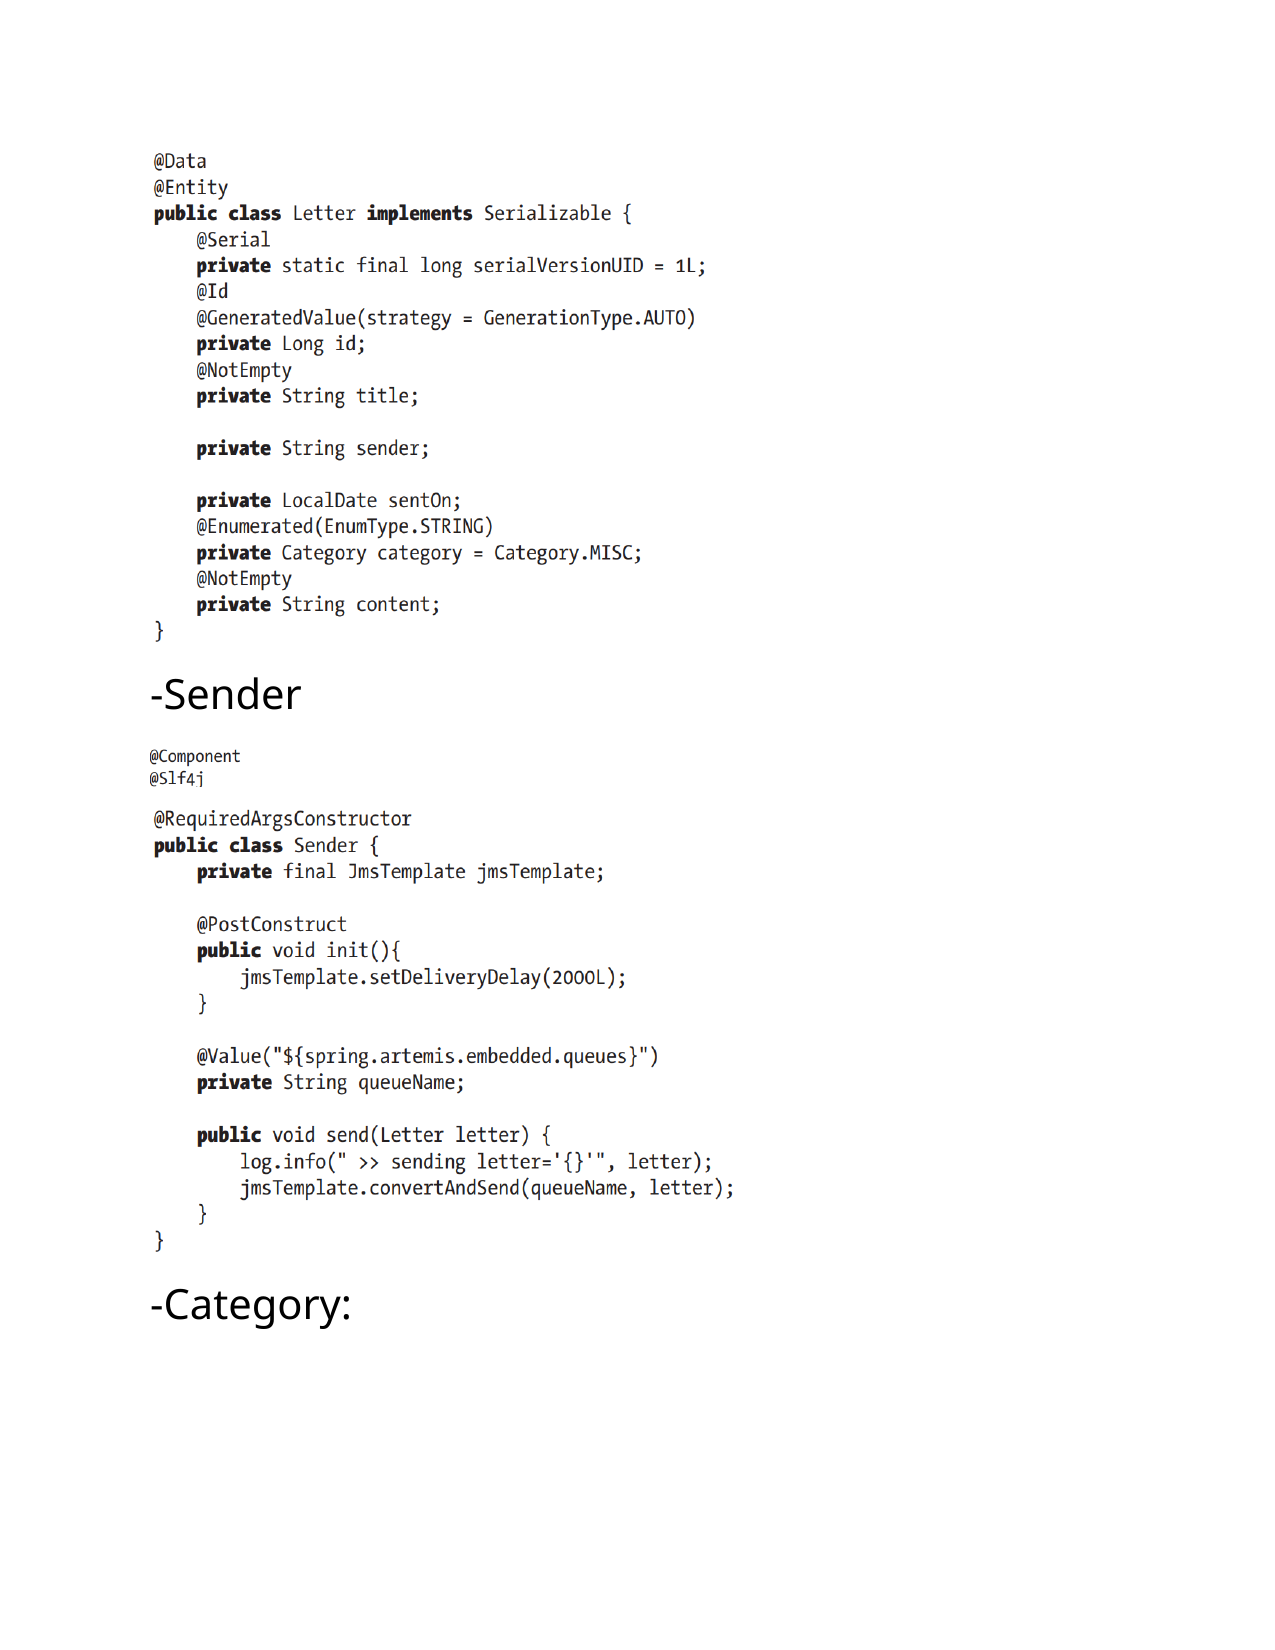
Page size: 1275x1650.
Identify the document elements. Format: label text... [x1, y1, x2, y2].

text -Sender [150, 664, 1125, 721]
picture [150, 808, 735, 1253]
text -Category: [150, 1274, 1125, 1331]
picture [150, 150, 707, 643]
picture [150, 746, 241, 787]
